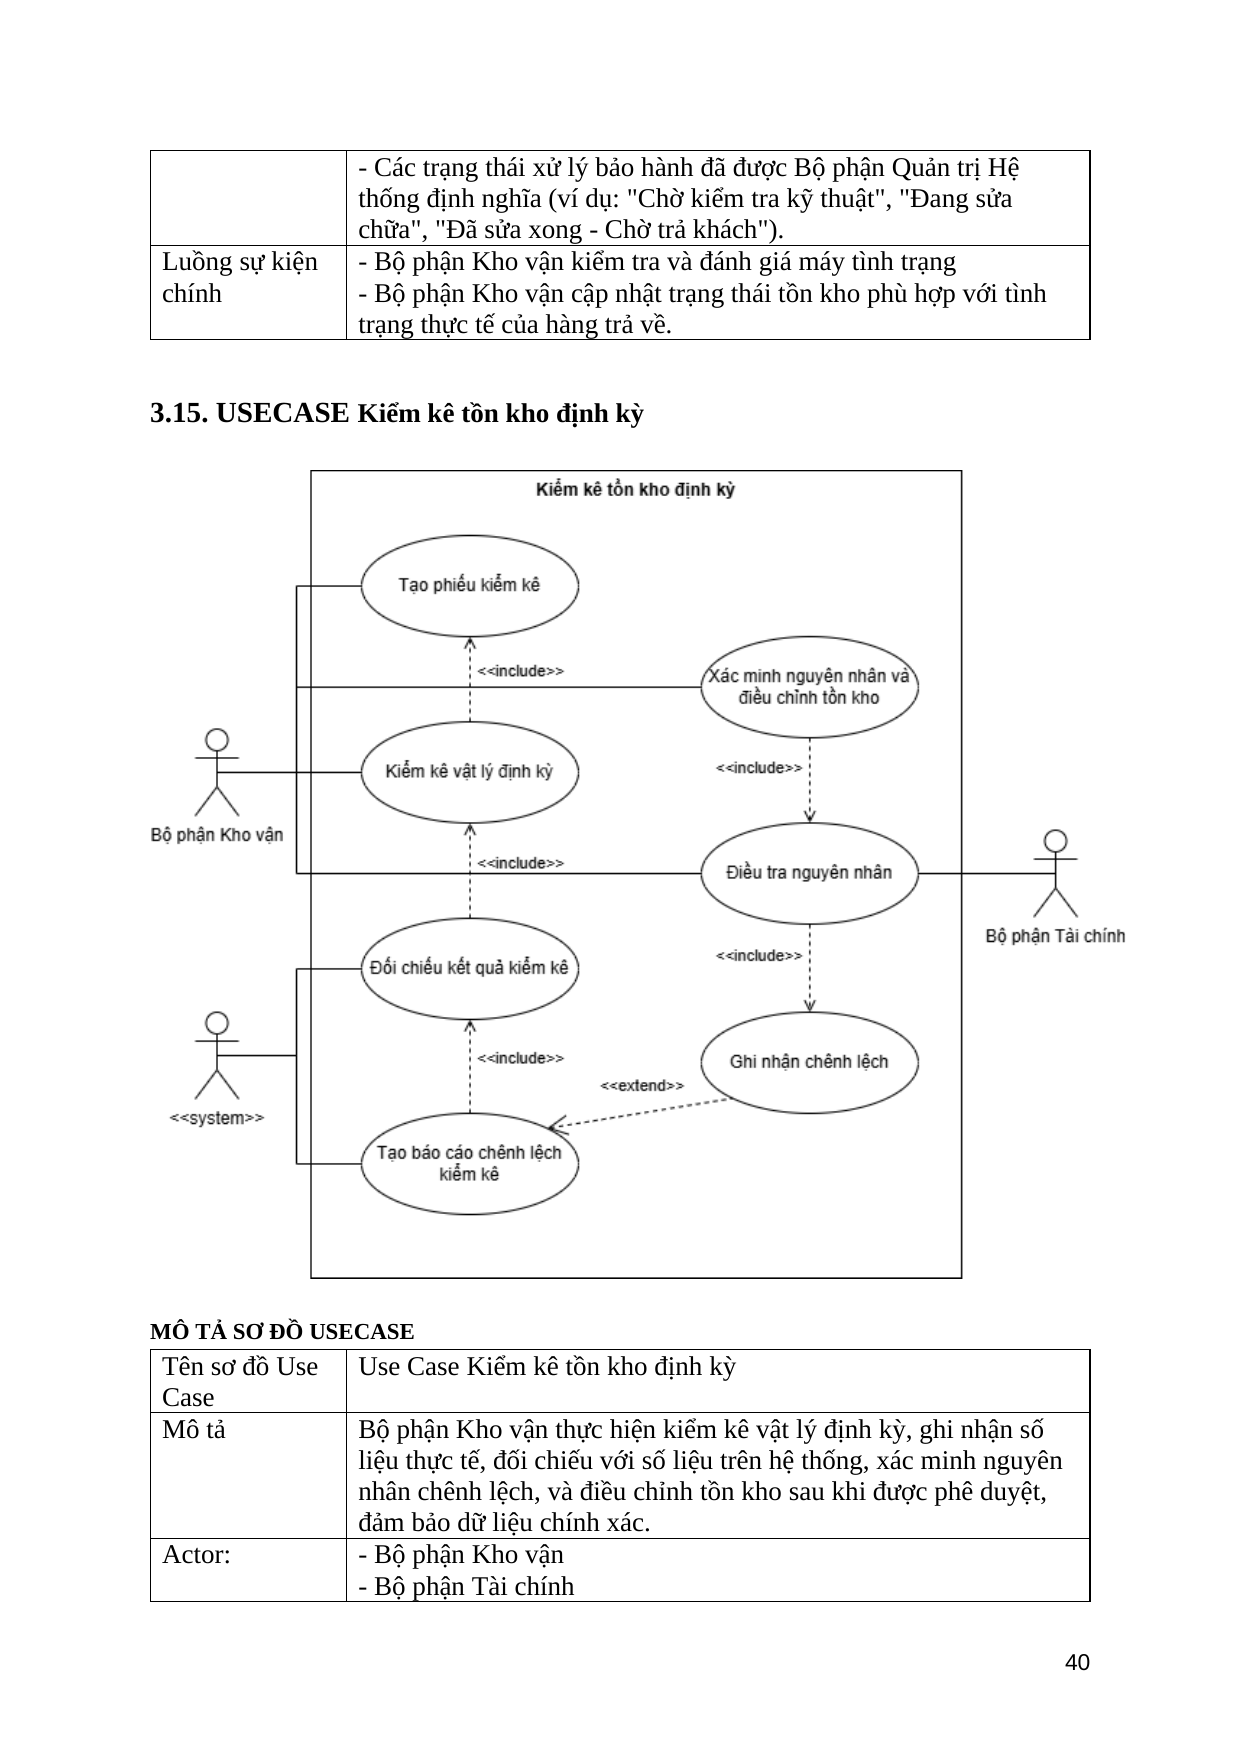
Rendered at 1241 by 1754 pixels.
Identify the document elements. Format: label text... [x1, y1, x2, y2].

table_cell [347, 1539, 1089, 1601]
table_cell Bộ phận Kho vận thực hiện kiểm kê vật lý định kỳ, ghi nhận số liệu thực tế, đối chiếu với số liệu trên hệ thống, xác minh nguyên nhân chênh lệch, và điều chỉnh tồn kho sau khi được phê duyệt, đảm bảo dữ liệu chính xác. [347, 1413, 1089, 1538]
subtitle 3.15. USECASE Kiểm kê tồn kho định kỳ [150, 395, 1090, 429]
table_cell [347, 151, 1089, 244]
table_cell Mô tả [151, 1413, 346, 1538]
table_cell Actor: [151, 1539, 346, 1601]
table_header Tên sơ đồ Use Case [151, 1350, 346, 1412]
picture [150, 470, 1125, 1279]
text MÔ TẢ SƠ ĐỒ USECASE [150, 1318, 1090, 1345]
table_cell Luồng sự kiện chính [151, 246, 346, 339]
table_header Use Case Kiểm kê tồn kho định kỳ [347, 1350, 1089, 1412]
table_cell - Bộ phận Kho vận kiểm tra và đánh giá máy tình trạng - Bộ phận Kho vận cập nhật trạng thái tồn kho phù hợp với tình trạng thực tế của hàng trả về. [347, 246, 1089, 339]
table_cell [151, 151, 346, 244]
